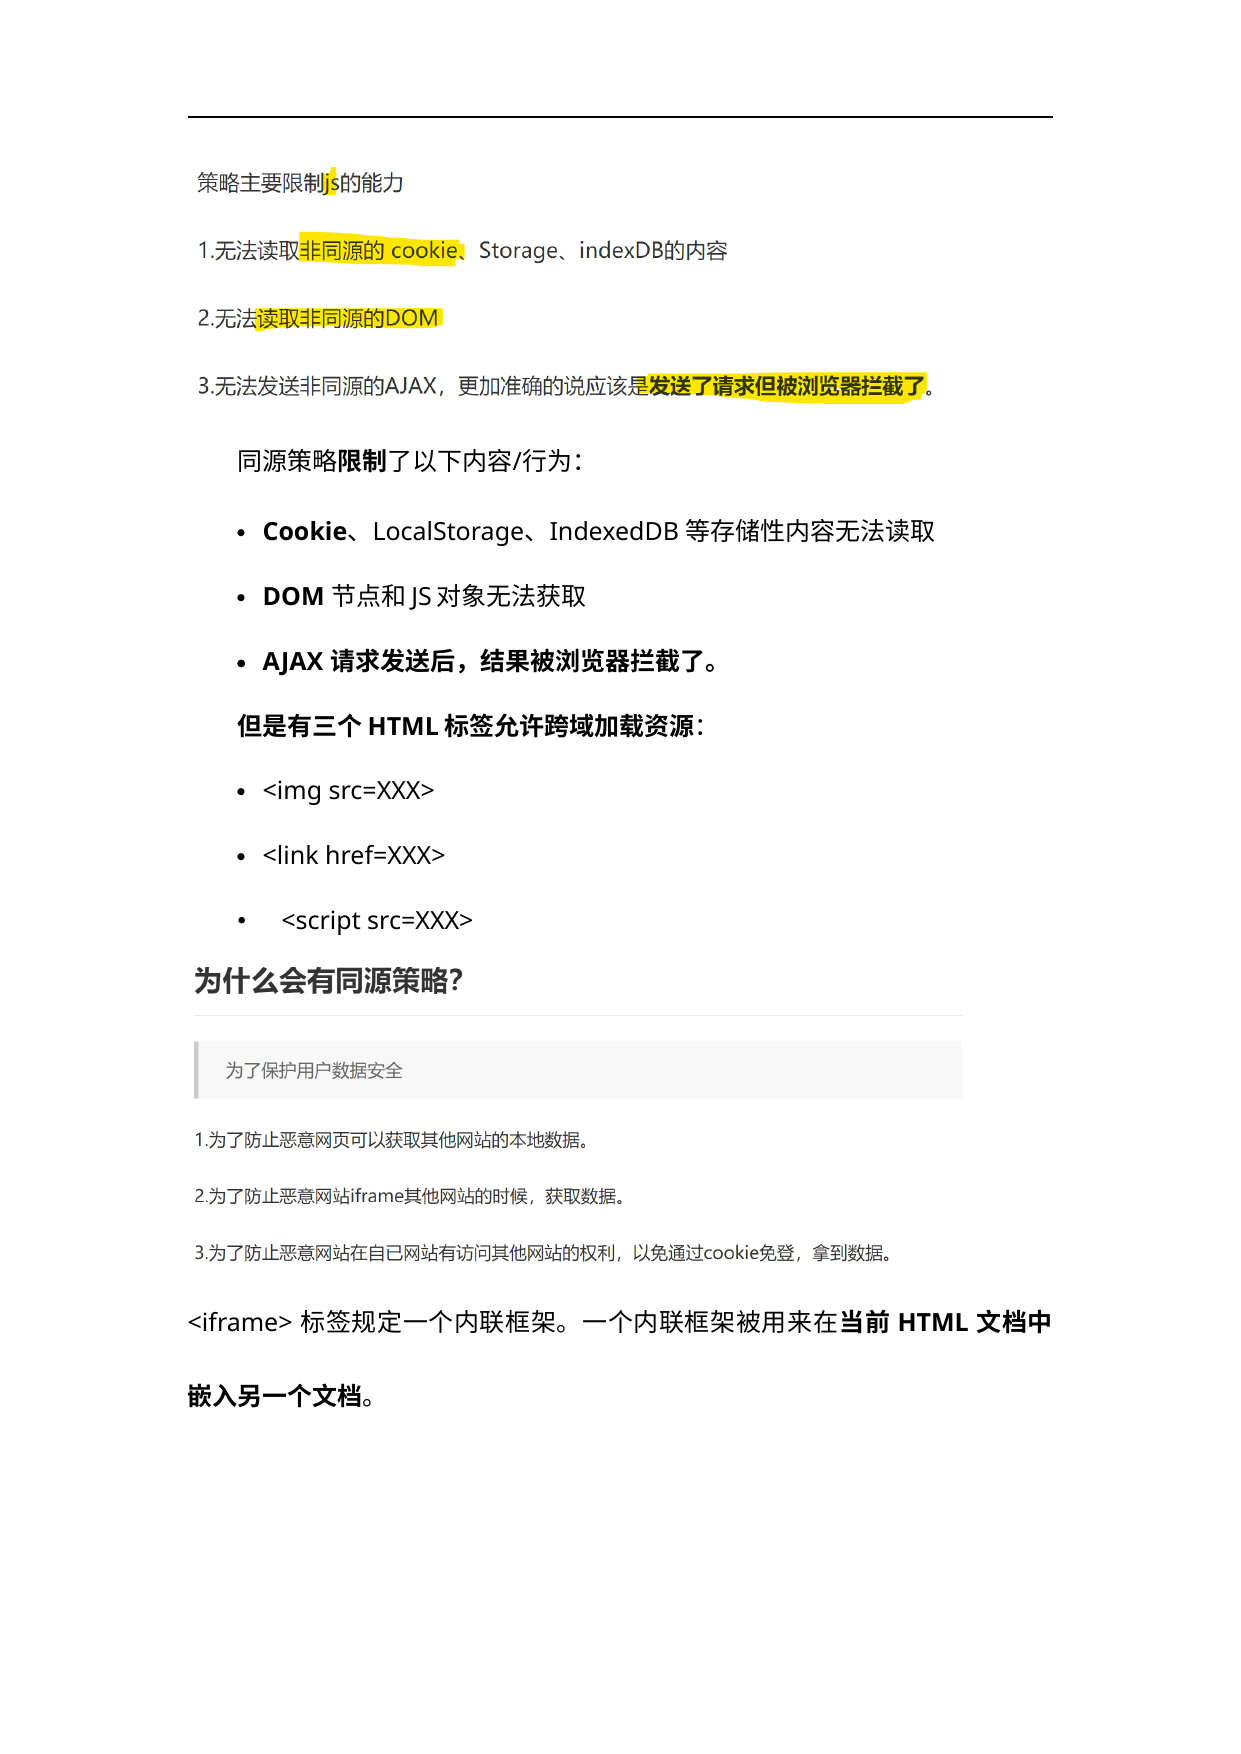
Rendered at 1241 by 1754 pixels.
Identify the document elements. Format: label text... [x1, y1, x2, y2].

text 同源策略限制了以下内容/行为： [187, 427, 1053, 492]
list Cookie、LocalStorage、IndexedDB 等存储性内容无法读取 [187, 497, 1053, 562]
picture [187, 957, 972, 1263]
list AJAX 请求发送后，结果被浏览器拦截了。 [187, 627, 1053, 692]
list DOM 节点和JS对象无法获取 [187, 562, 1053, 627]
text 但是有三个HTML标签允许跨域加载资源： [231, 692, 1053, 757]
list <link href=XXX> [187, 822, 1053, 887]
picture [187, 162, 983, 408]
list <img src=XXX> [187, 757, 1053, 822]
text <iframe> 标签规定一个内联框架。一个内联框架被用来在当前 HTML 文档中嵌入另一个文档。 [187, 1288, 1053, 1427]
list <script src=XXX> [237, 887, 1053, 952]
